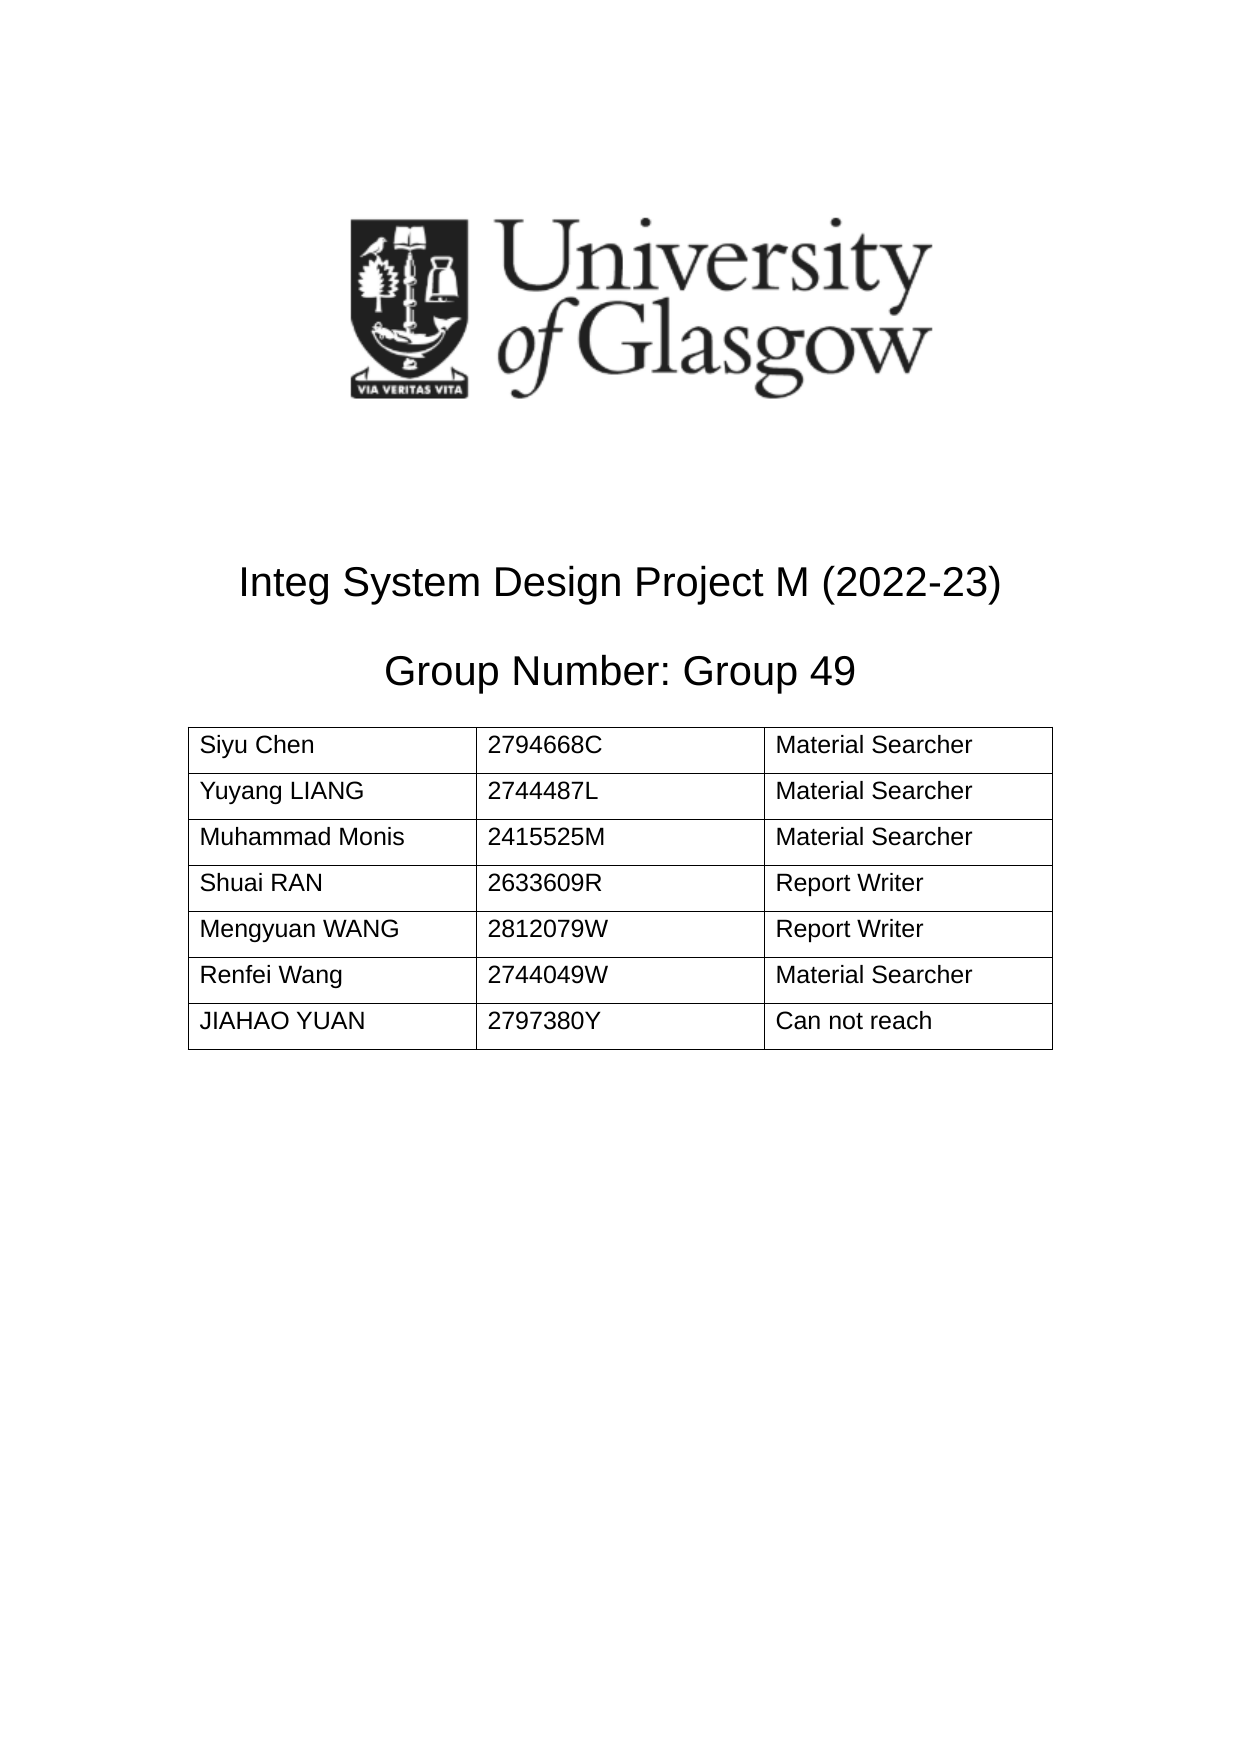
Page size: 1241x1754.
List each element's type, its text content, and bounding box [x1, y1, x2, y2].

table_cell Report Writer [765, 866, 1052, 911]
table_cell Muhammad Monis [189, 820, 476, 865]
table_header Siyu Chen [189, 728, 476, 773]
table_cell Material Searcher [765, 820, 1052, 865]
table_cell Material Searcher [765, 958, 1052, 1003]
table_cell Renfei Wang [189, 958, 476, 1003]
table_cell Yuyang LIANG [189, 774, 476, 819]
table_cell 2812079W [477, 912, 764, 957]
table_cell Mengyuan WANG [189, 912, 476, 957]
table_cell 2415525M [477, 820, 764, 865]
table_cell Report Writer [765, 912, 1052, 957]
table_header 2794668C [477, 728, 764, 773]
text Integ System Design Project M (2022-23) [187, 549, 1053, 614]
table_cell 2633609R [477, 866, 764, 911]
table_cell Shuai RAN [189, 866, 476, 911]
table_cell 2744049W [477, 958, 764, 1003]
table_cell Can not reach [765, 1004, 1052, 1049]
table_cell Material Searcher [765, 774, 1052, 819]
picture [205, 162, 1036, 459]
table_cell 2797380Y [477, 1004, 764, 1049]
table_cell 2744487L [477, 774, 764, 819]
table_header Material Searcher [765, 728, 1052, 773]
table_cell JIAHAO YUAN [189, 1004, 476, 1049]
text Group Number: Group 49 [187, 638, 1053, 703]
